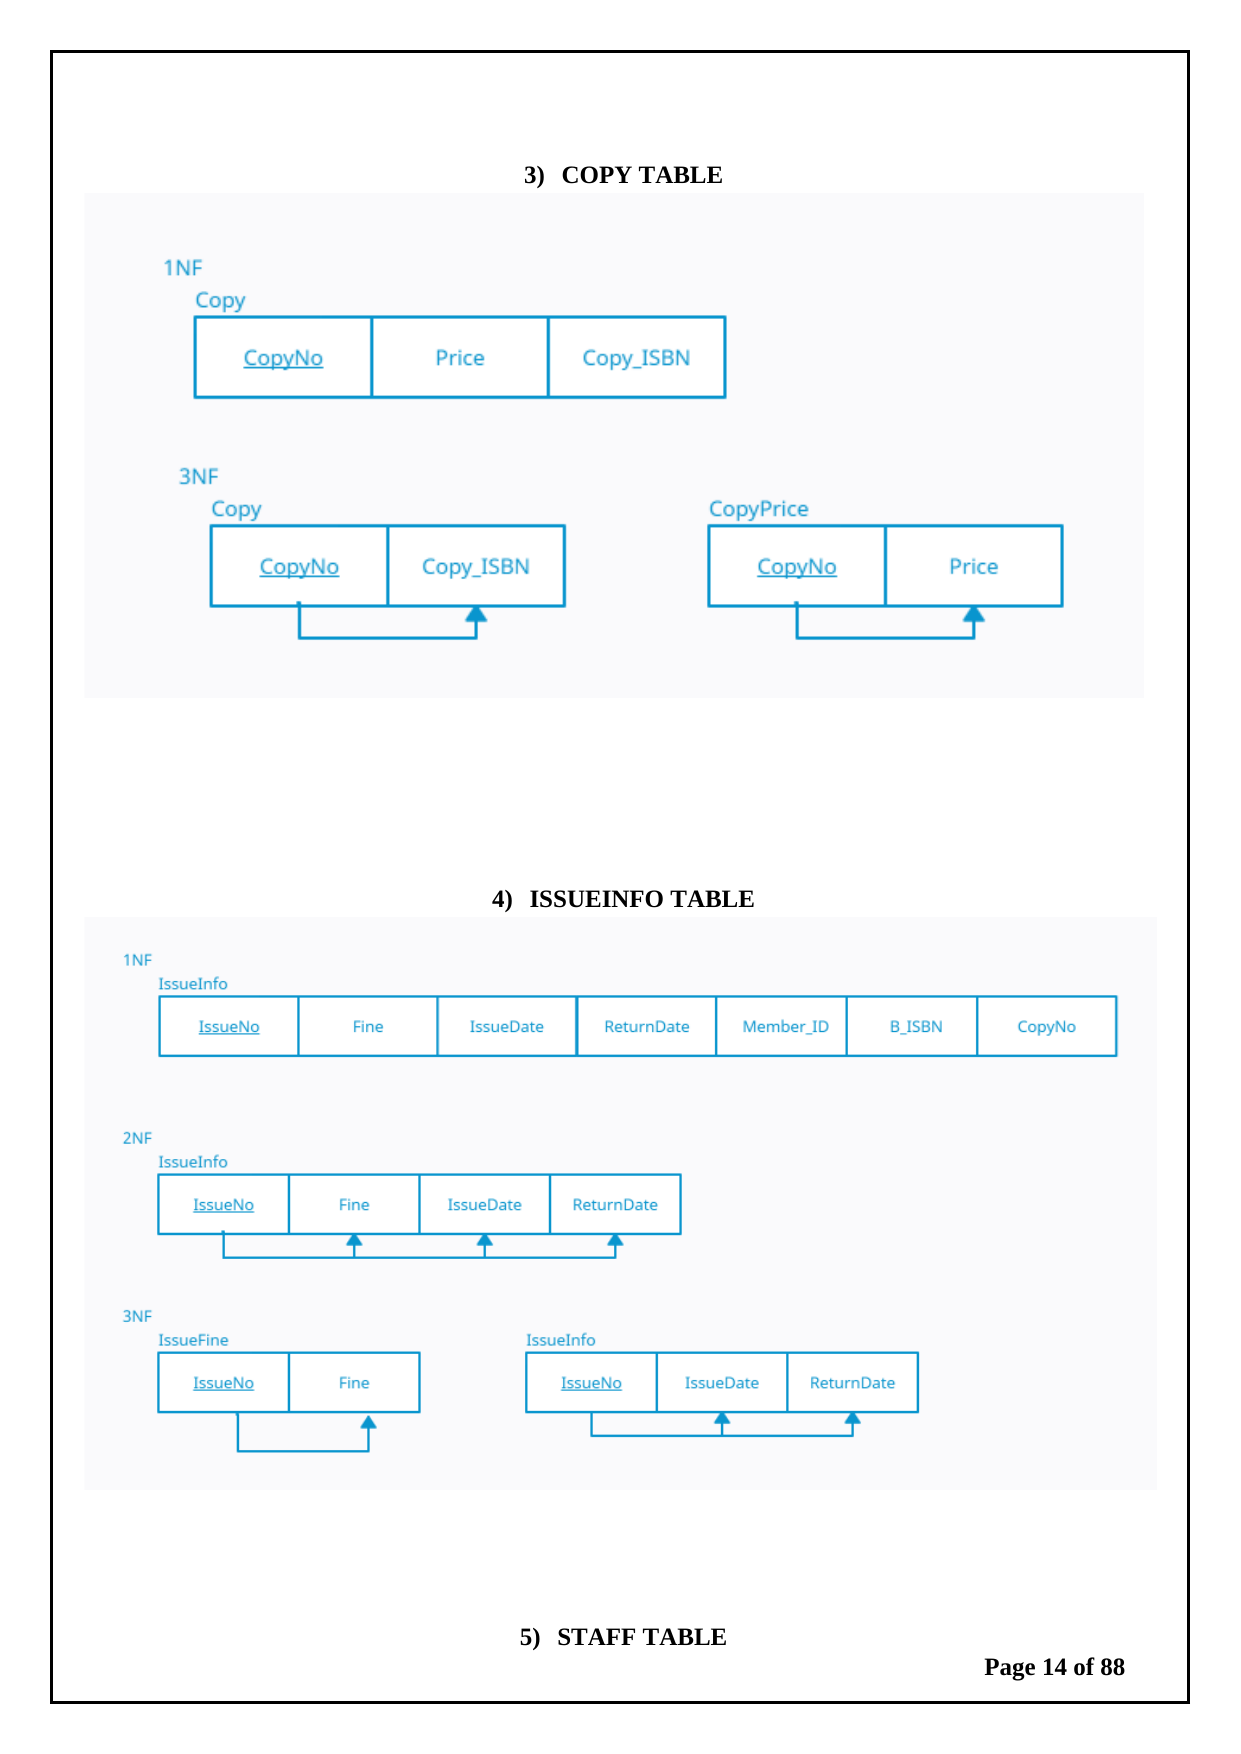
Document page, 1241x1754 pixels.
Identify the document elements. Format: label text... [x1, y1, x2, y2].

subtitle ISSUEINFO TABLE [122, 884, 1125, 913]
subtitle STAFF TABLE [122, 1622, 1125, 1651]
subtitle COPY TABLE [122, 160, 1125, 189]
picture [84, 193, 1144, 698]
picture [84, 917, 1157, 1490]
